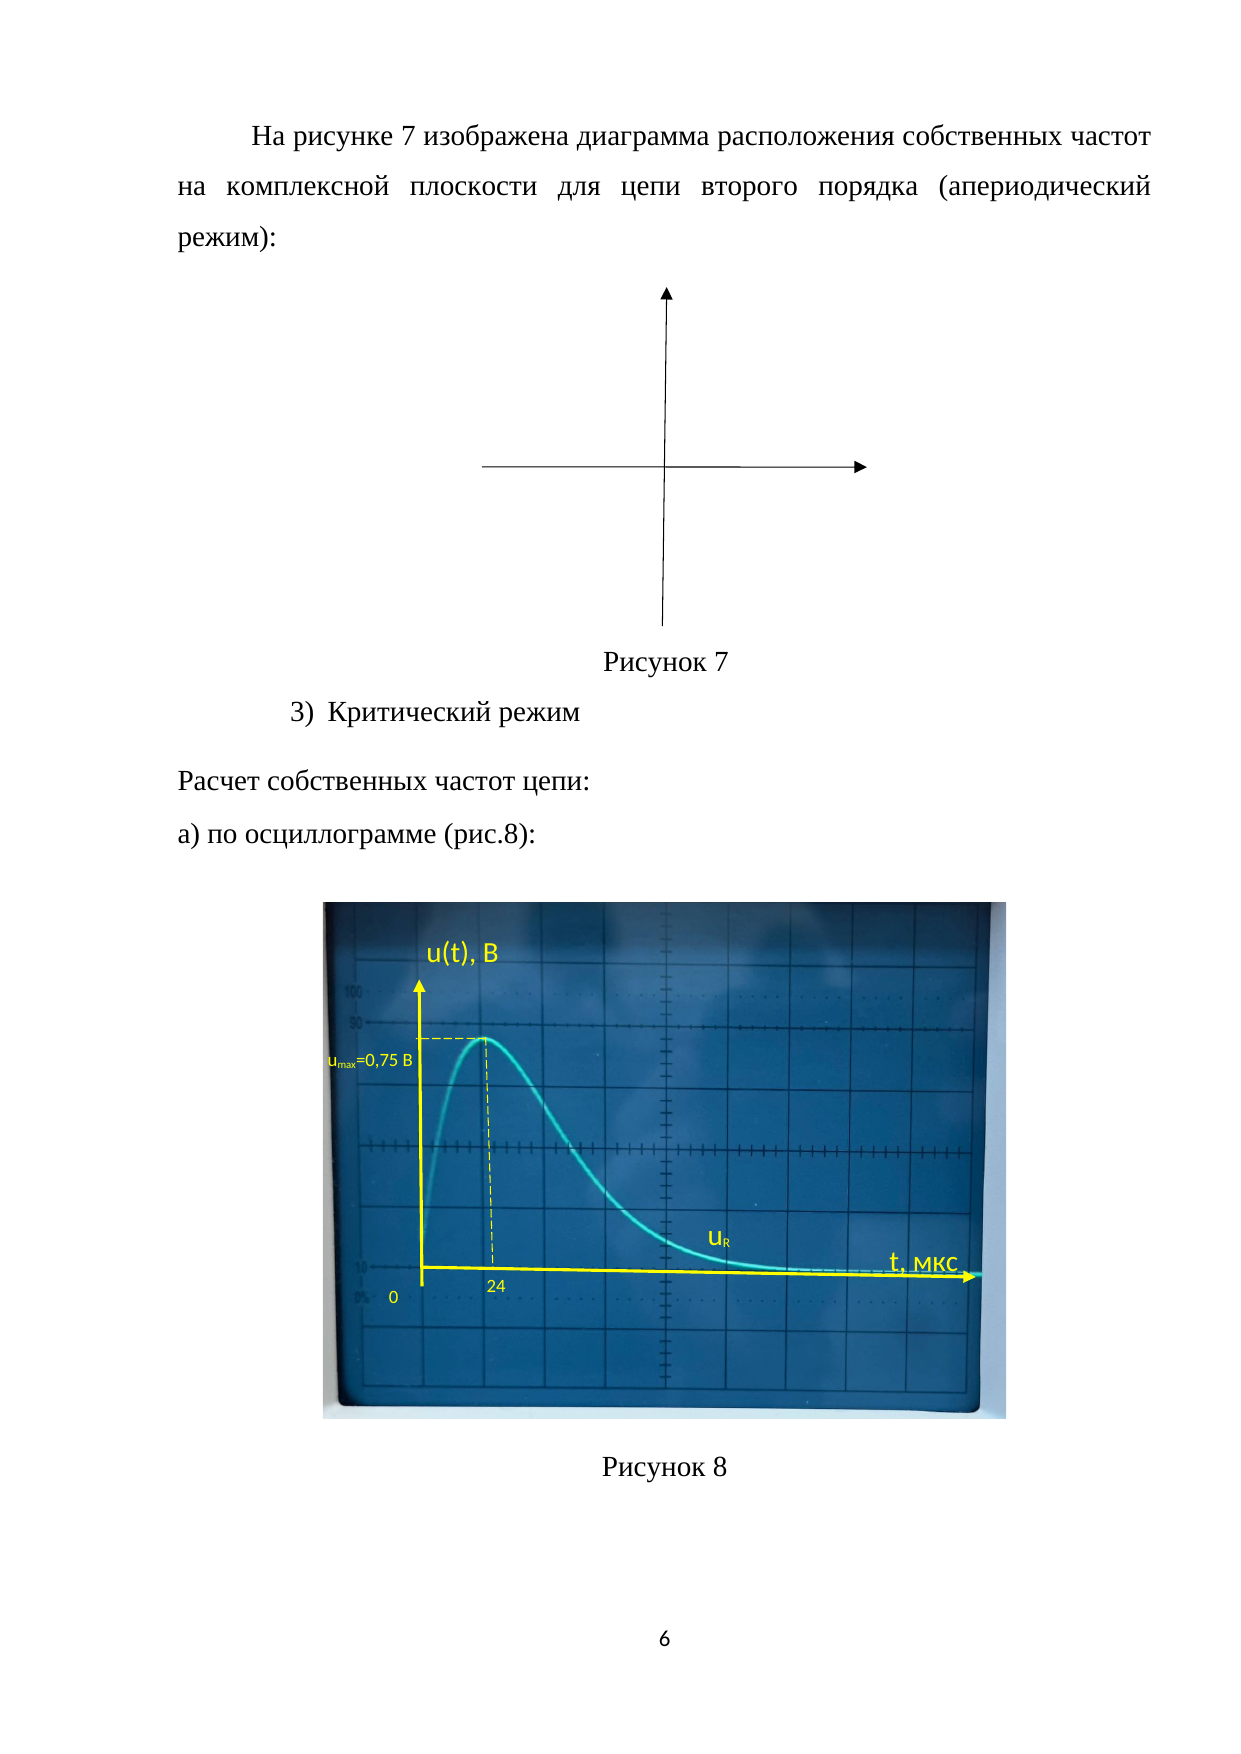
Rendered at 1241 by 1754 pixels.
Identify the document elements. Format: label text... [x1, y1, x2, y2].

list Рисунок 7 [289, 644, 1152, 677]
list Критический режим [290, 694, 1152, 727]
text Рисунок 8 [177, 1449, 1152, 1482]
picture [322, 902, 1007, 1419]
text Расчет собственных частот цепи: [177, 763, 1152, 797]
text На рисунке 7 изображена диаграмма расположения собственных частот на комплексной плоскости для цепи второго порядка (апериодический режим): [177, 118, 1152, 252]
text а) по осциллограмме (рис.8): [177, 816, 1152, 850]
